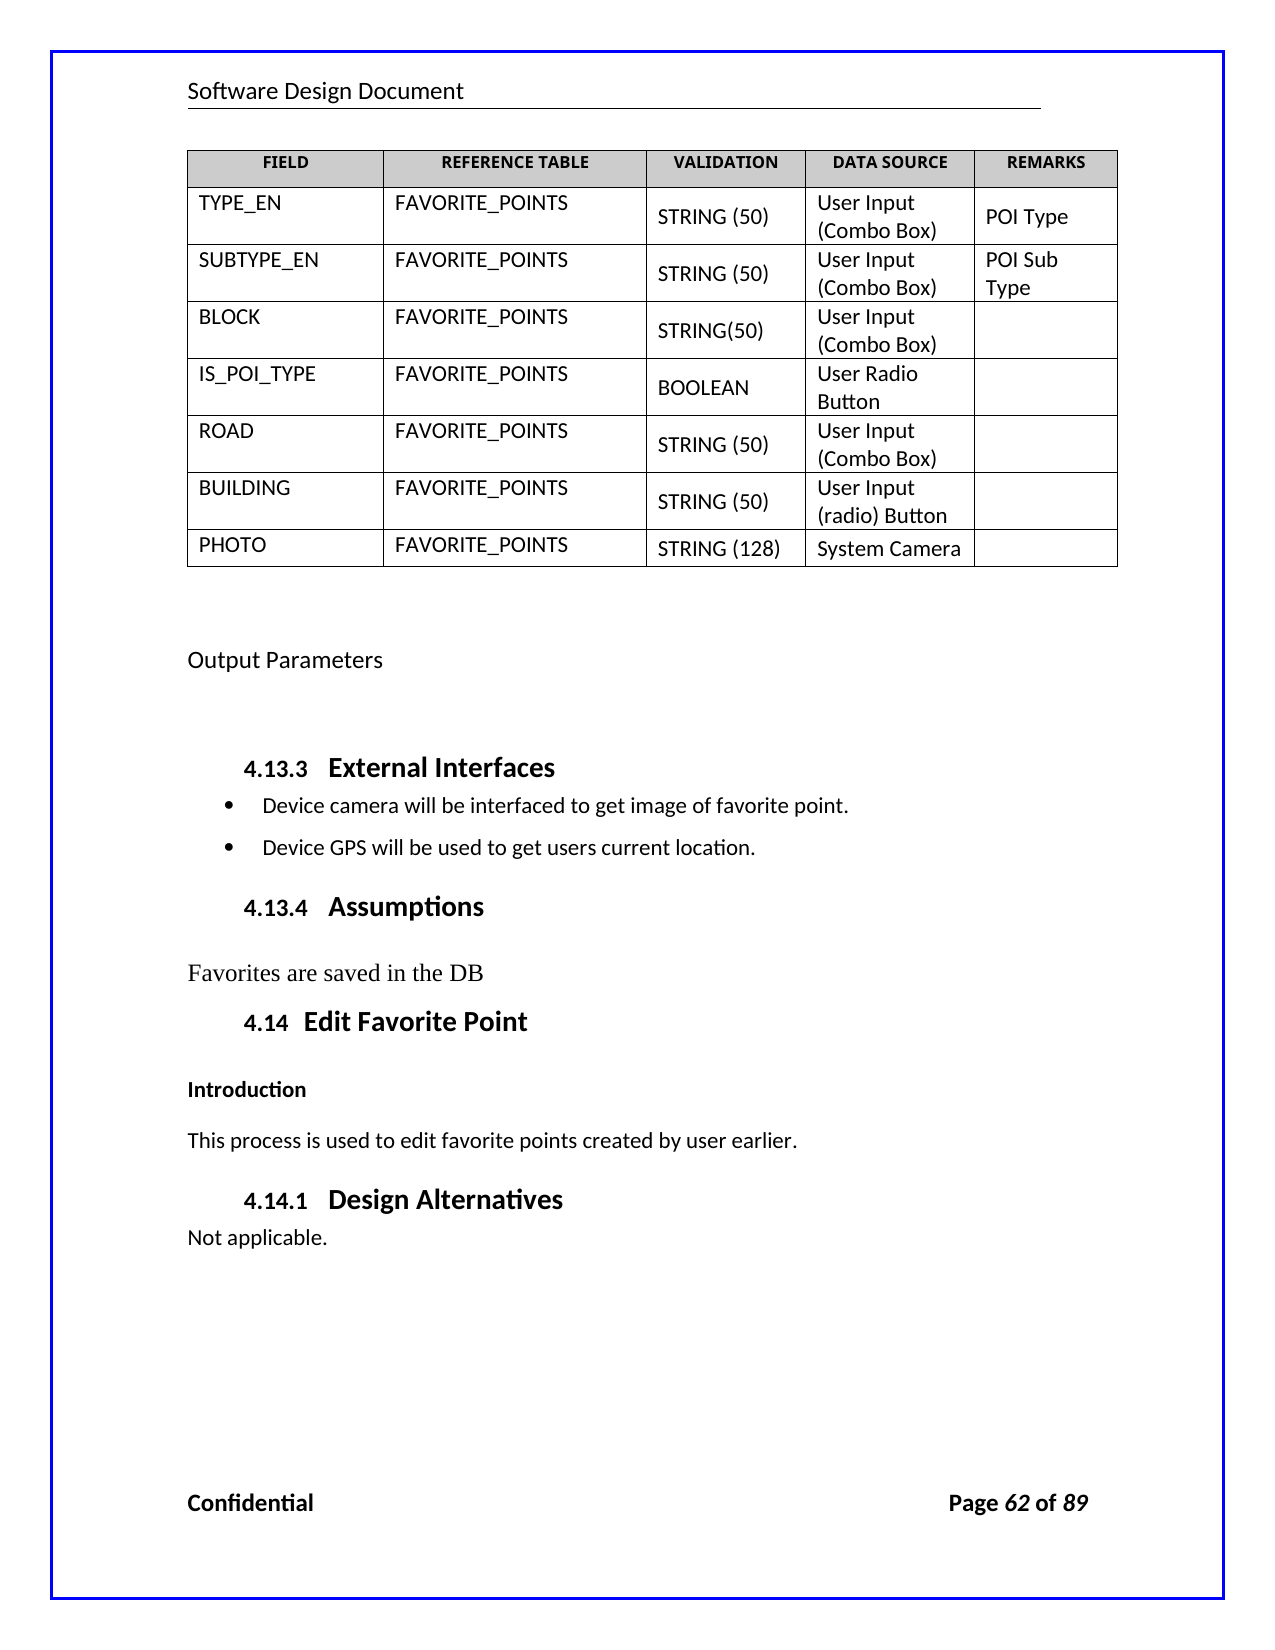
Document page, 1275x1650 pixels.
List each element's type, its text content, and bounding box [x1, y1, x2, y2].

list Device camera will be interfaced to get image of favorite point. [225, 791, 1041, 819]
table_header Remarks [975, 151, 1117, 187]
table_cell PHOTO [188, 530, 383, 566]
table_cell FAVORITE_POINTS [384, 473, 646, 529]
table_cell BUILDING [188, 473, 383, 529]
list Device GPS will be used to get users current location. [225, 833, 1041, 861]
table_cell [975, 473, 1117, 529]
table_cell BLOCK [188, 302, 383, 358]
table_cell STRING (128) [647, 530, 805, 566]
table_header Field [188, 151, 383, 187]
table_cell User Input (Combo Box) [806, 302, 974, 358]
table_cell FAVORITE_POINTS [384, 416, 646, 472]
table_cell [975, 416, 1117, 472]
text Output Parameters [187, 644, 1041, 674]
subtitle Design Alternatives [244, 1181, 1041, 1217]
table_cell System Camera [806, 530, 974, 566]
table_cell User Input (radio) Button [806, 473, 974, 529]
table_cell TYPE_EN [188, 188, 383, 244]
text Not applicable. [187, 1223, 1041, 1251]
table_cell SUBTYPE_EN [188, 245, 383, 301]
text Favorites are saved in the DB [187, 958, 1041, 987]
table_cell User Radio Button [806, 359, 974, 415]
table_cell [975, 359, 1117, 415]
table_cell STRING(50) [647, 302, 805, 358]
table_cell FAVORITE_POINTS [384, 302, 646, 358]
table_cell STRING (50) [647, 416, 805, 472]
table_cell FAVORITE_POINTS [384, 530, 646, 566]
table_cell User Input (Combo Box) [806, 188, 974, 244]
text This process is used to edit favorite points created by user earlier. [187, 1126, 1041, 1154]
subtitle Assumptions [244, 888, 1041, 923]
table_cell [975, 302, 1117, 358]
table_cell STRING (50) [647, 245, 805, 301]
table_header reference table [384, 151, 646, 187]
table_cell [975, 530, 1117, 566]
table_cell POI Type [975, 188, 1117, 244]
table_cell User Input (Combo Box) [806, 416, 974, 472]
table_header Data Source [806, 151, 974, 187]
table_cell POI Sub Type [975, 245, 1117, 301]
table_cell STRING (50) [647, 188, 805, 244]
text Introduction [187, 1045, 1041, 1103]
subtitle External Interfaces [244, 749, 1041, 785]
table_header Validation [647, 151, 805, 187]
table_cell IS_POI_TYPE [188, 359, 383, 415]
table_cell User Input (Combo Box) [806, 245, 974, 301]
table_cell ROAD [188, 416, 383, 472]
table_cell FAVORITE_POINTS [384, 245, 646, 301]
table_cell BOOLEAN [647, 359, 805, 415]
table_cell FAVORITE_POINTS [384, 359, 646, 415]
subtitle Edit Favorite Point [244, 999, 1041, 1039]
table_cell STRING (50) [647, 473, 805, 529]
table_cell FAVORITE_POINTS [384, 188, 646, 244]
